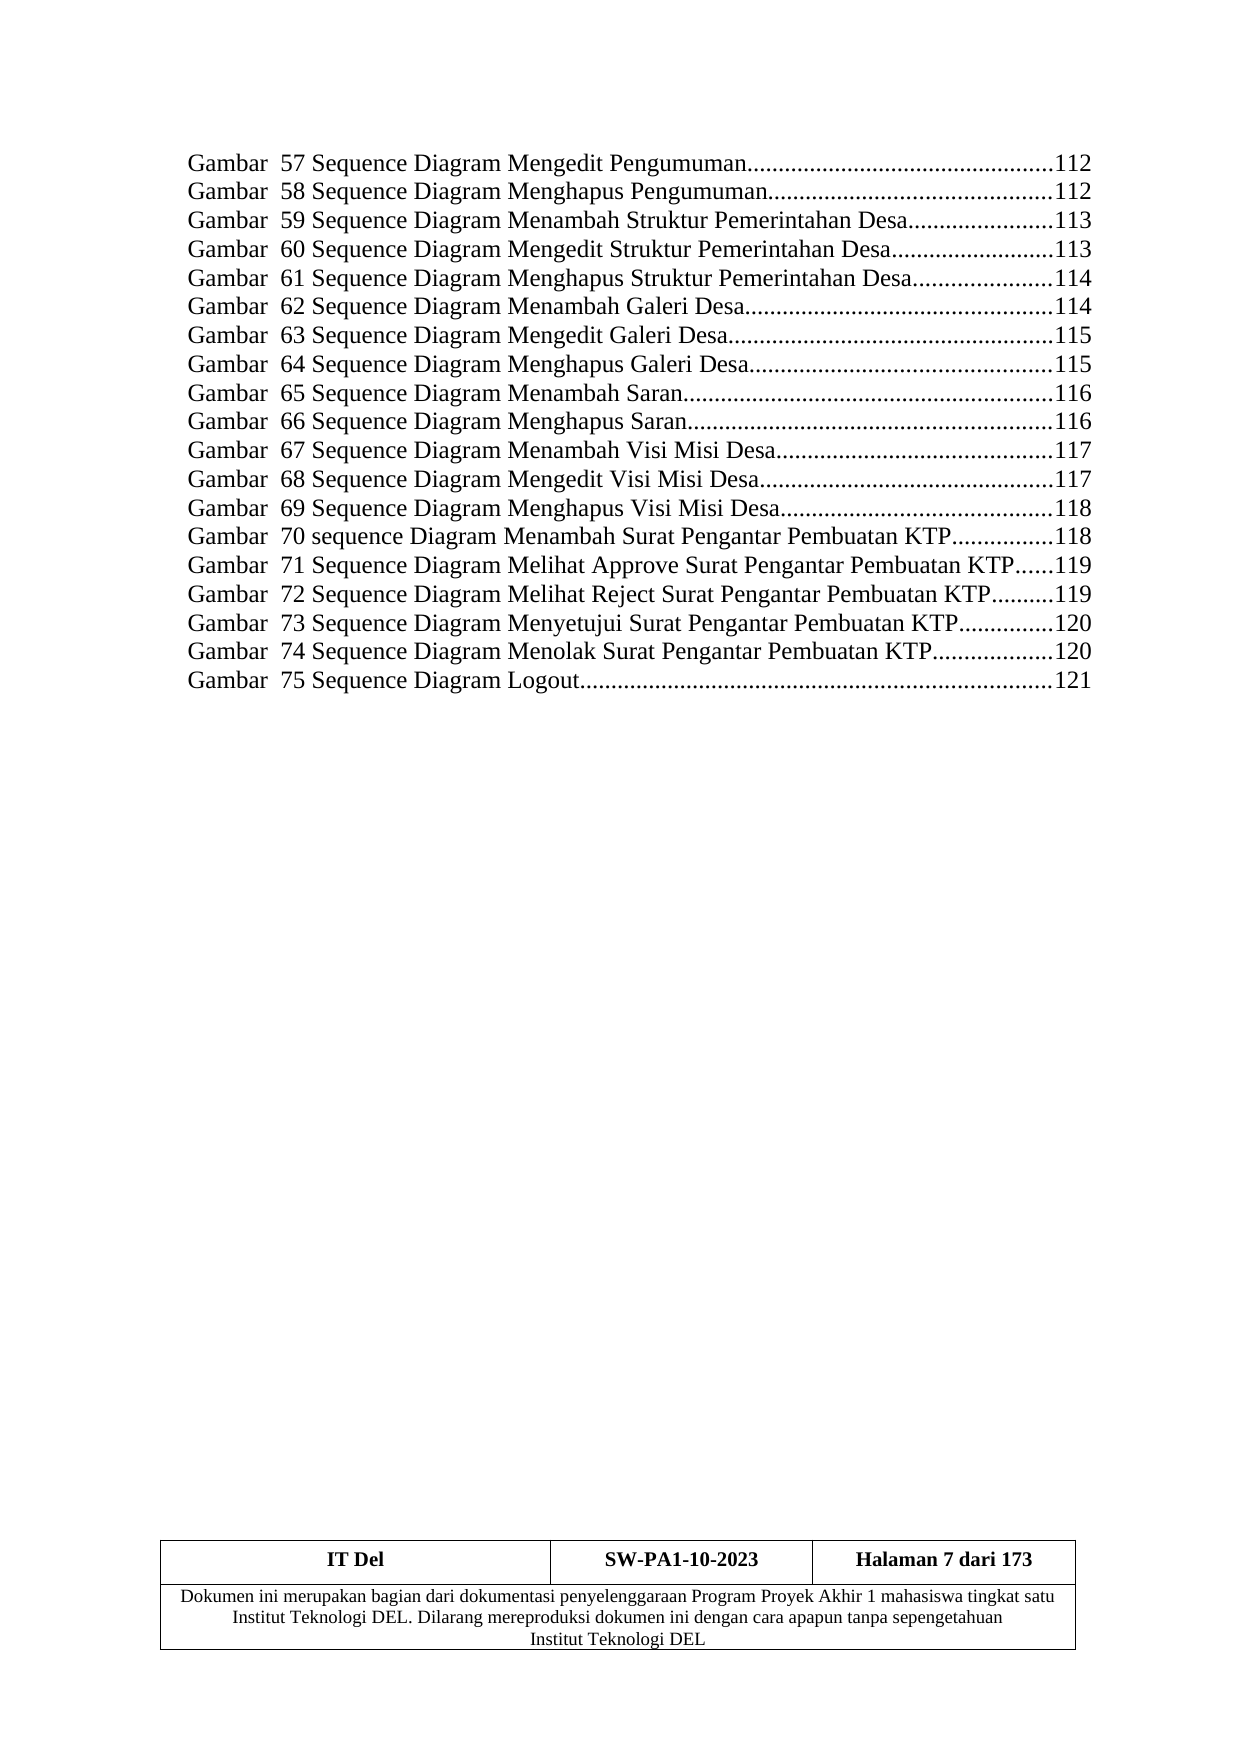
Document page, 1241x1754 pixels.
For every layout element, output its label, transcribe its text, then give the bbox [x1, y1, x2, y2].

text Gambar 58 Sequence Diagram Menghapus Pengumuman 112 [187, 176, 1092, 205]
text Gambar 70 sequence Diagram Menambah Surat Pengantar Pembuatan KTP 118 [187, 521, 1092, 550]
text Gambar 65 Sequence Diagram Menambah Saran 116 [187, 378, 1092, 406]
text Gambar 57 Sequence Diagram Mengedit Pengumuman 112 [187, 148, 1092, 176]
text Gambar 73 Sequence Diagram Menyetujui Surat Pengantar Pembuatan KTP 120 [187, 608, 1092, 636]
text Gambar 61 Sequence Diagram Menghapus Struktur Pemerintahan Desa 114 [187, 263, 1092, 291]
text Gambar 67 Sequence Diagram Menambah Visi Misi Desa 117 [187, 435, 1092, 464]
text Gambar 66 Sequence Diagram Menghapus Saran 116 [187, 406, 1092, 435]
text Gambar 71 Sequence Diagram Melihat Approve Surat Pengantar Pembuatan KTP 119 [187, 550, 1092, 579]
text Gambar 64 Sequence Diagram Menghapus Galeri Desa 115 [187, 349, 1092, 378]
text Gambar 72 Sequence Diagram Melihat Reject Surat Pengantar Pembuatan KTP 119 [187, 579, 1092, 608]
text Gambar 62 Sequence Diagram Menambah Galeri Desa 114 [187, 291, 1092, 320]
text Gambar 69 Sequence Diagram Menghapus Visi Misi Desa 118 [187, 493, 1092, 521]
text Gambar 75 Sequence Diagram Logout 121 [187, 665, 1092, 694]
text Gambar 60 Sequence Diagram Mengedit Struktur Pemerintahan Desa 113 [187, 234, 1092, 263]
text Gambar 68 Sequence Diagram Mengedit Visi Misi Desa 117 [187, 464, 1092, 493]
text Gambar 74 Sequence Diagram Menolak Surat Pengantar Pembuatan KTP 120 [187, 636, 1092, 665]
text Gambar 63 Sequence Diagram Mengedit Galeri Desa 115 [187, 320, 1092, 349]
text Gambar 59 Sequence Diagram Menambah Struktur Pemerintahan Desa 113 [187, 205, 1092, 234]
